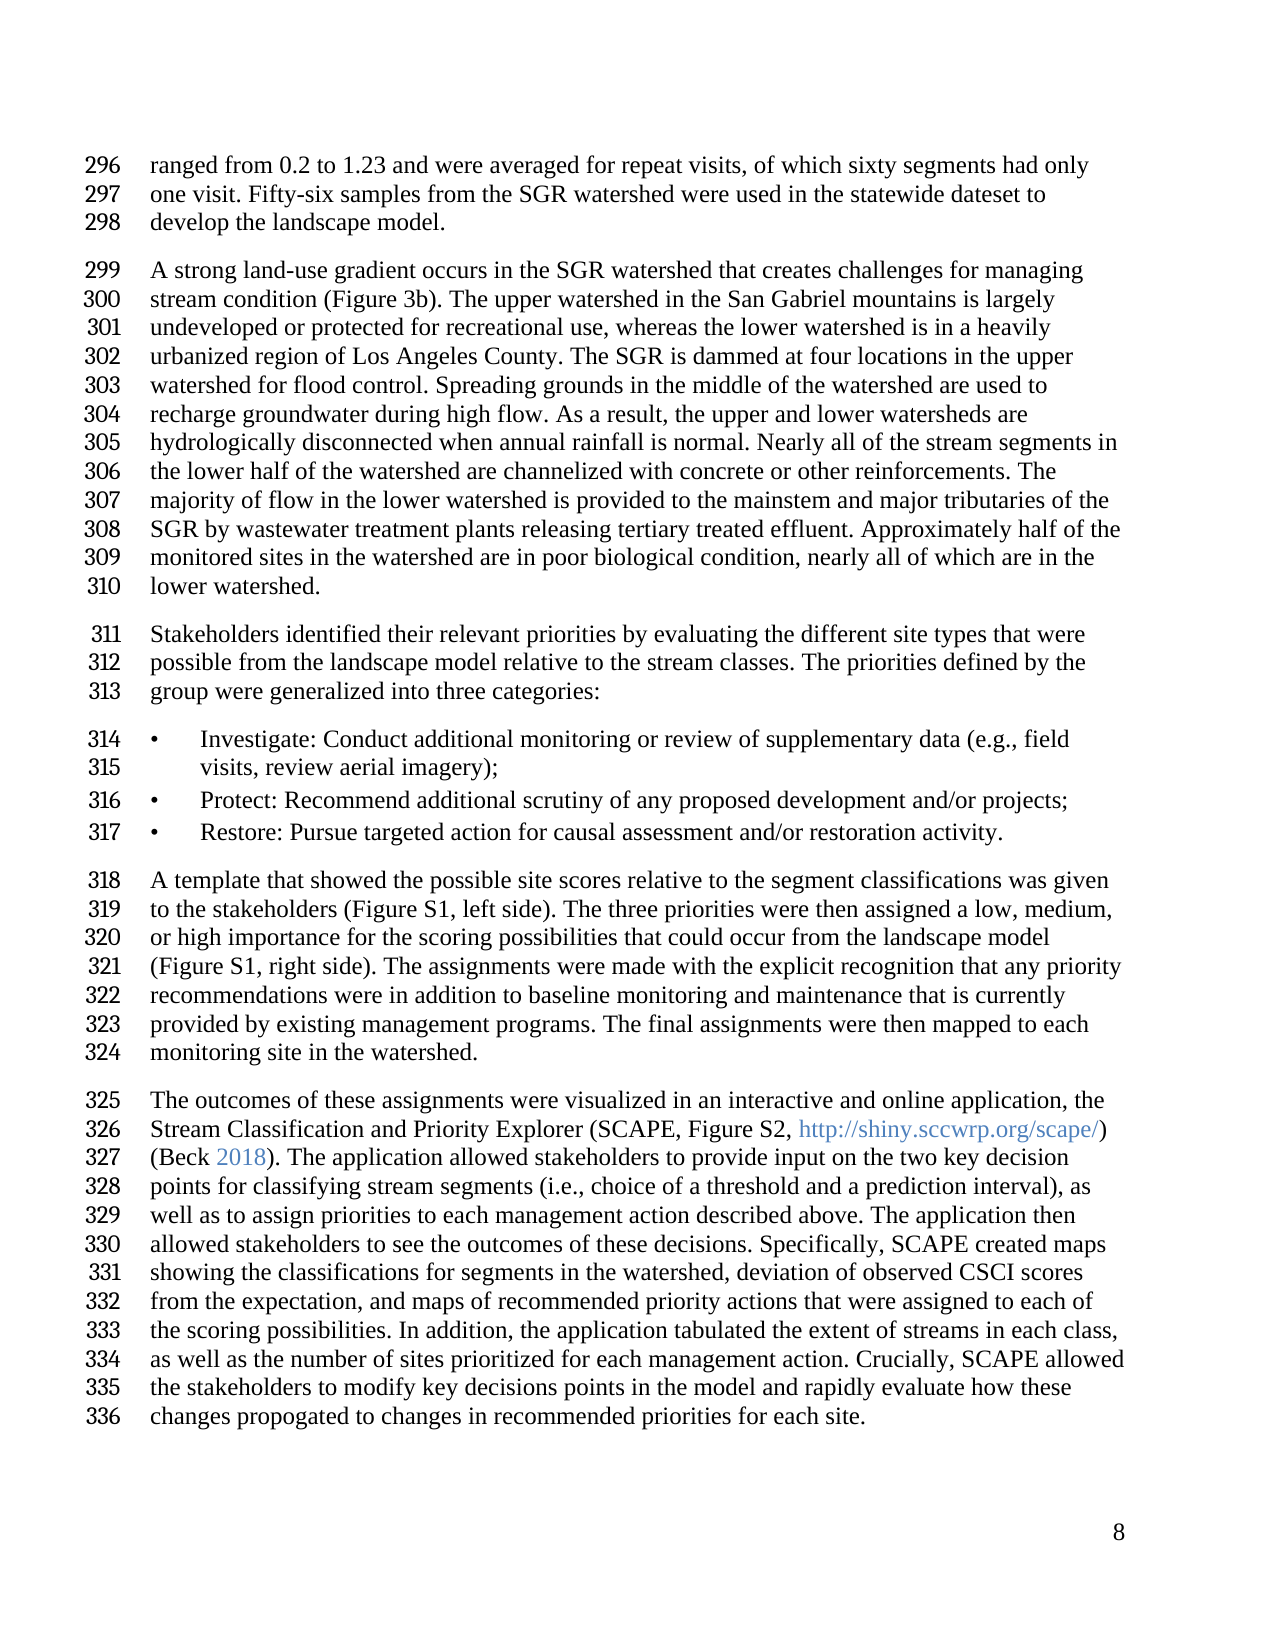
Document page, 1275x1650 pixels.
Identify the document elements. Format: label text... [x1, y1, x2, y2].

list Restore: Pursue targeted action for causal assessment and/or restoration activity. [150, 817, 1125, 846]
text Stakeholders identified their relevant priorities by evaluating the different site types that were possible from the landscape model relative to the stream classes. The priorities defined by the group were generalized into three categories: [150, 619, 1125, 705]
text The outcomes of these assignments were visualized in an interactive and online application, the Stream Classification and Priority Explorer (SCAPE, Figure S2, http://shiny.sccwrp.org/scape/)(Beck 2018). The application allowed stakeholders to provide input on the two key decision points for classifying stream segments (i.e., choice of a threshold and a prediction interval), as well as to assign priorities to each management action described above. The application then allowed stakeholders to see the outcomes of these decisions. Specifically, SCAPE created maps showing the classifications for segments in the watershed, deviation of observed CSCI scores from the expectation, and maps of recommended priority actions that were assigned to each of the scoring possibilities. In addition, the application tabulated the extent of streams in each class, as well as the number of sites prioritized for each management action. Crucially, SCAPE allowed the stakeholders to modify key decisions points in the model and rapidly evaluate how these changes propogated to changes in recommended priorities for each site. [150, 1085, 1125, 1430]
list Protect: Recommend additional scrutiny of any proposed development and/or projects; [150, 785, 1125, 814]
text A strong land-use gradient occurs in the SGR watershed that creates challenges for managing stream condition (Figure 3b). The upper watershed in the San Gabriel mountains is largely undeveloped or protected for recreational use, whereas the lower watershed is in a heavily urbanized region of Los Angeles County. The SGR is dammed at four locations in the upper watershed for flood control. Spreading grounds in the middle of the watershed are used to recharge groundwater during high flow. As a result, the upper and lower watersheds are hydrologically disconnected when annual rainfall is normal. Nearly all of the stream segments in the lower half of the watershed are channelized with concrete or other reinforcements. The majority of flow in the lower watershed is provided to the mainstem and major tributaries of the SGR by wastewater treatment plants releasing tertiary treated effluent. Approximately half of the monitored sites in the watershed are in poor biological condition, nearly all of which are in the lower watershed. [150, 255, 1125, 600]
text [150, 150, 1125, 236]
text A template that showed the possible site scores relative to the segment classifications was given to the stakeholders (Figure S1, left side). The three priorities were then assigned a low, medium, or high importance for the scoring possibilities that could occur from the landscape model (Figure S1, right side). The assignments were made with the explicit recognition that any priority recommendations were in addition to baseline monitoring and maintenance that is currently provided by existing management programs. The final assignments were then mapped to each monitoring site in the watershed. [150, 865, 1125, 1066]
list Investigate: Conduct additional monitoring or review of supplementary data (e.g., field visits, review aerial imagery); [150, 724, 1125, 781]
